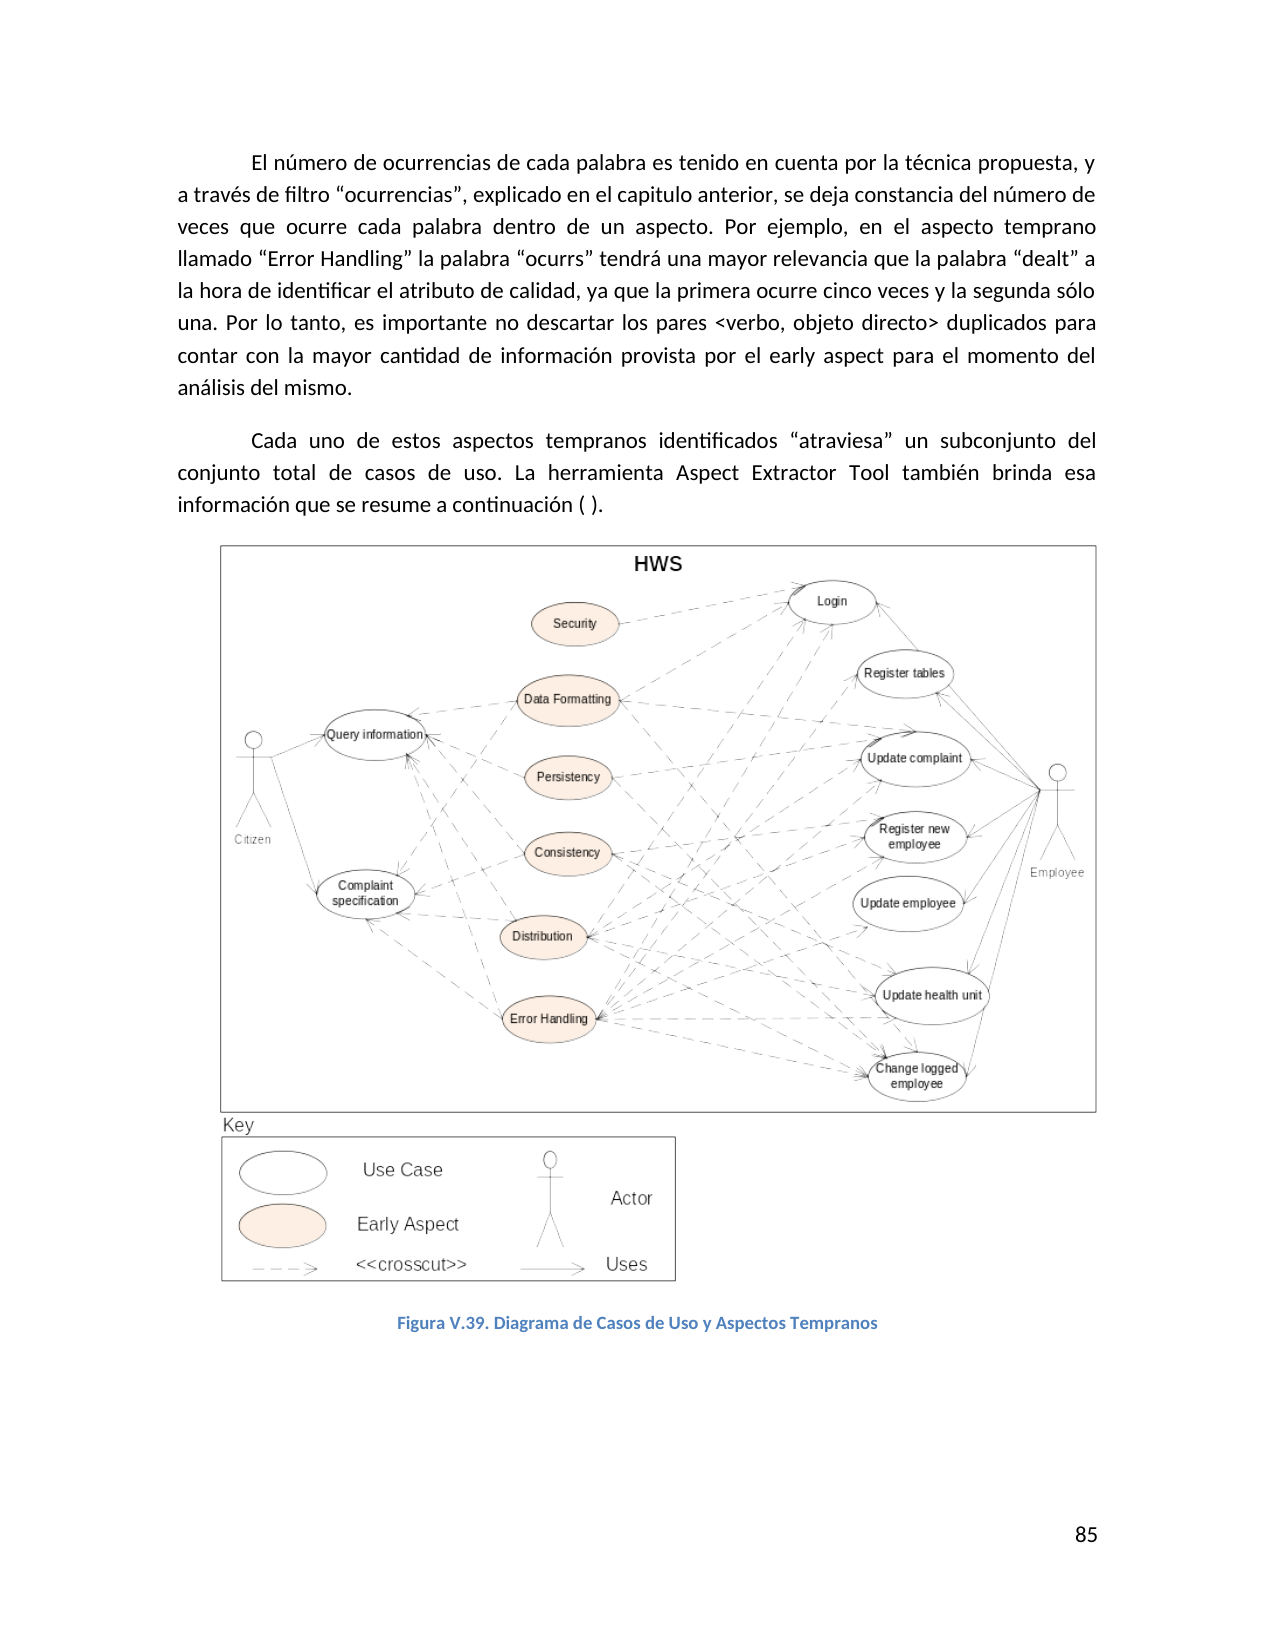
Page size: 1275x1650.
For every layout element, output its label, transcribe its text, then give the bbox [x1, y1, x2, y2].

text El número de ocurrencias de cada palabra es tenido en cuenta por la técnica propuesta, y a través de filtro “ocurrencias”, explicado en el capitulo anterior, se deja constancia del número de veces que ocurre cada palabra dentro de un aspecto. Por ejemplo, en el aspecto temprano llamado “Error Handling” la palabra “ocurrs” tendrá una mayor relevancia que la palabra “dealt” a la hora de identificar el atributo de calidad, ya que la primera ocurre cinco veces y la segunda sólo una. Por lo tanto, es importante no descartar los pares <verbo, objeto directo> duplicados para contar con la mayor cantidad de información provista por el early aspect para el momento del análisis del mismo. [177, 148, 1098, 401]
